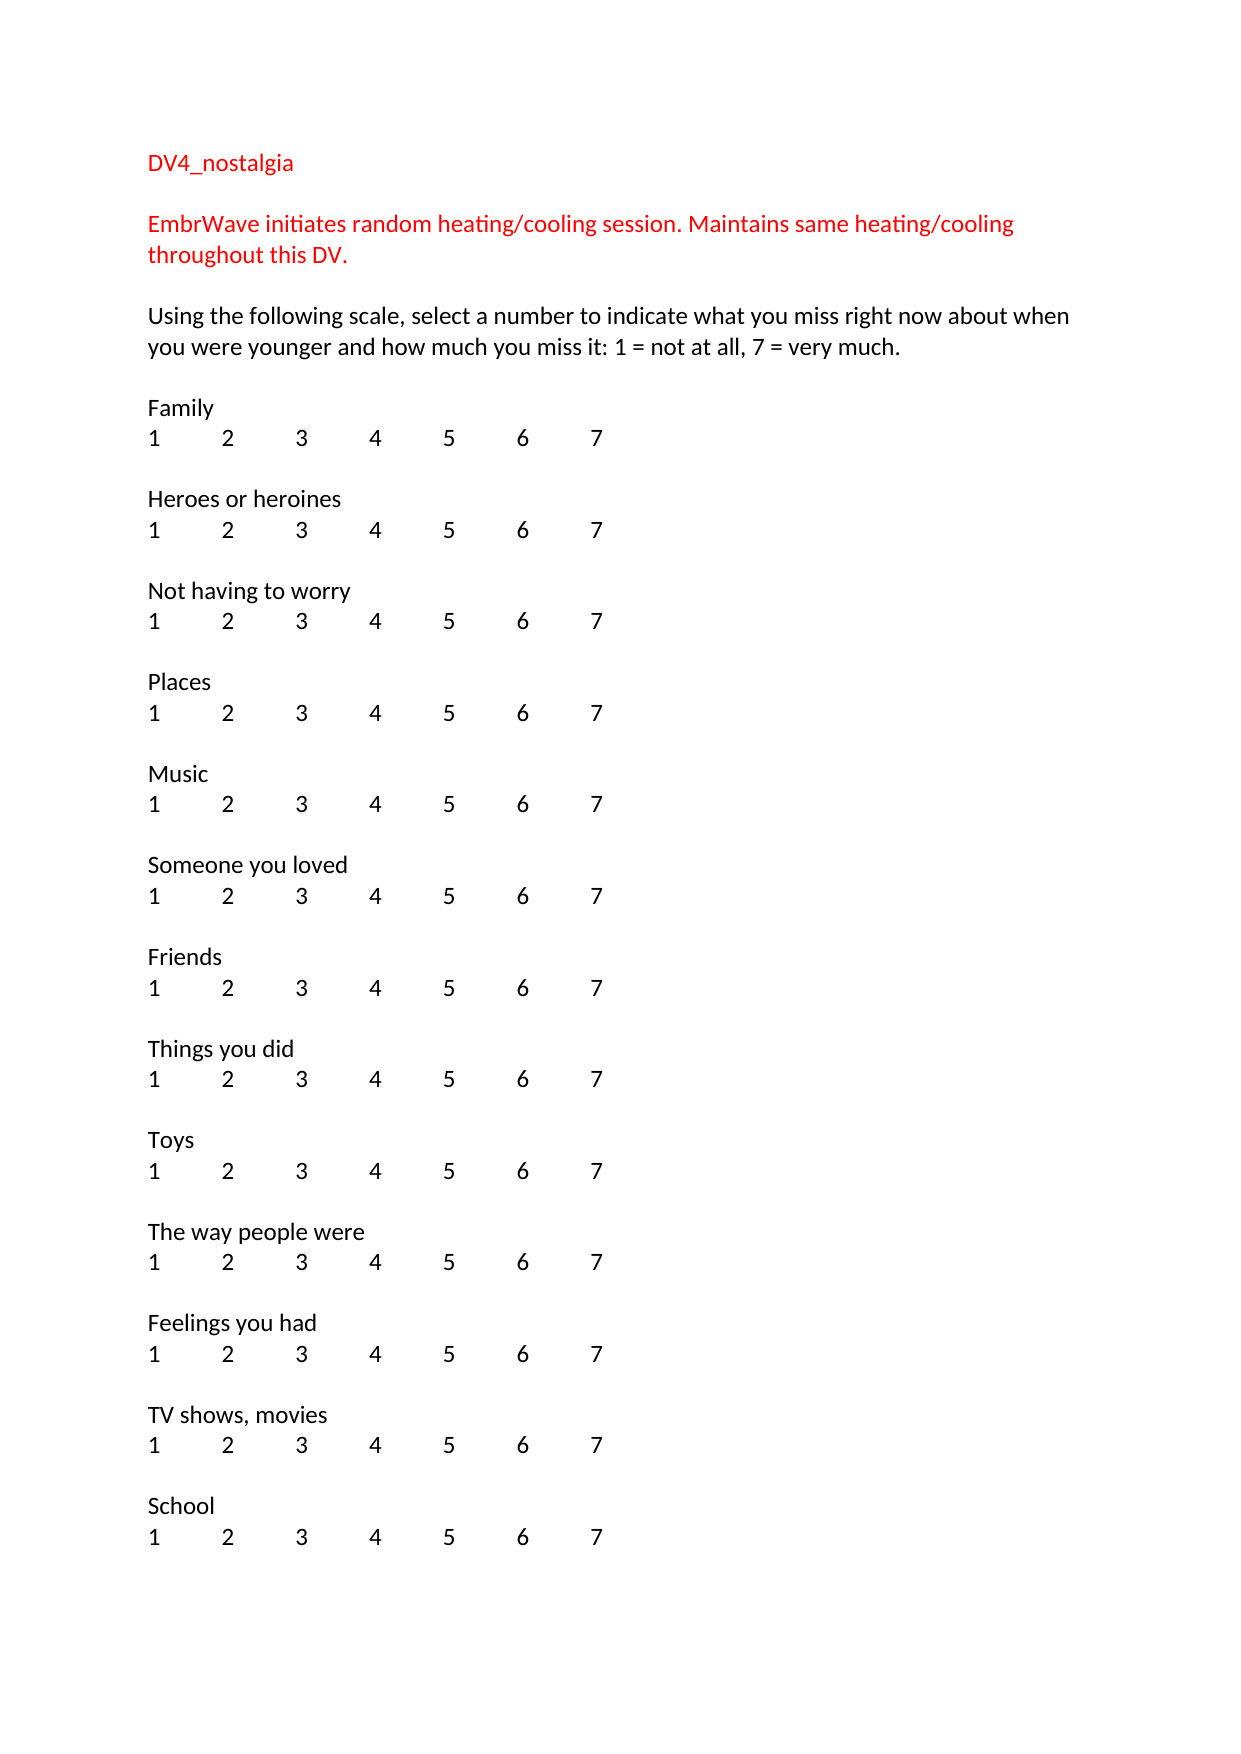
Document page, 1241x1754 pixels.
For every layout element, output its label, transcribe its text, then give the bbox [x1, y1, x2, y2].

text The way people were [148, 1216, 1093, 1246]
text 1 2 3 4 5 6 7 [148, 605, 1093, 636]
text 1 2 3 4 5 6 7 [148, 1338, 1093, 1368]
text 1 2 3 4 5 6 7 [148, 972, 1093, 1002]
text Friends [148, 941, 1093, 972]
text Using the following scale, select a number to indicate what you miss right now about when you were younger and how much you miss it: 1 = not at all, 7 = very much. [148, 300, 1093, 361]
text 1 2 3 4 5 6 7 [148, 422, 1093, 453]
text 1 2 3 4 5 6 7 [148, 1246, 1093, 1277]
text TV shows, movies [148, 1399, 1093, 1429]
text Someone you loved [148, 849, 1093, 880]
text 1 2 3 4 5 6 7 [148, 514, 1093, 544]
text Feelings you had [148, 1307, 1093, 1338]
text School [148, 1491, 1093, 1521]
text Heroes or heroines [148, 483, 1093, 514]
text 1 2 3 4 5 6 7 [148, 697, 1093, 727]
text 1 2 3 4 5 6 7 [148, 1429, 1093, 1460]
text Not having to worry [148, 575, 1093, 605]
text Places [148, 666, 1093, 697]
text 1 2 3 4 5 6 7 [148, 1063, 1093, 1094]
text 1 2 3 4 5 6 7 [148, 788, 1093, 819]
text 1 2 3 4 5 6 7 [148, 1521, 1093, 1552]
text Music [148, 758, 1093, 788]
text Things you did [148, 1033, 1093, 1063]
text Family [148, 392, 1093, 422]
text DV4_nostalgia [148, 148, 1093, 178]
text EmbrWave initiates random heating/cooling session. Maintains same heating/cooling throughout this DV. [148, 209, 1093, 270]
text 1 2 3 4 5 6 7 [148, 880, 1093, 911]
text Toys [148, 1124, 1093, 1155]
text 1 2 3 4 5 6 7 [148, 1155, 1093, 1185]
